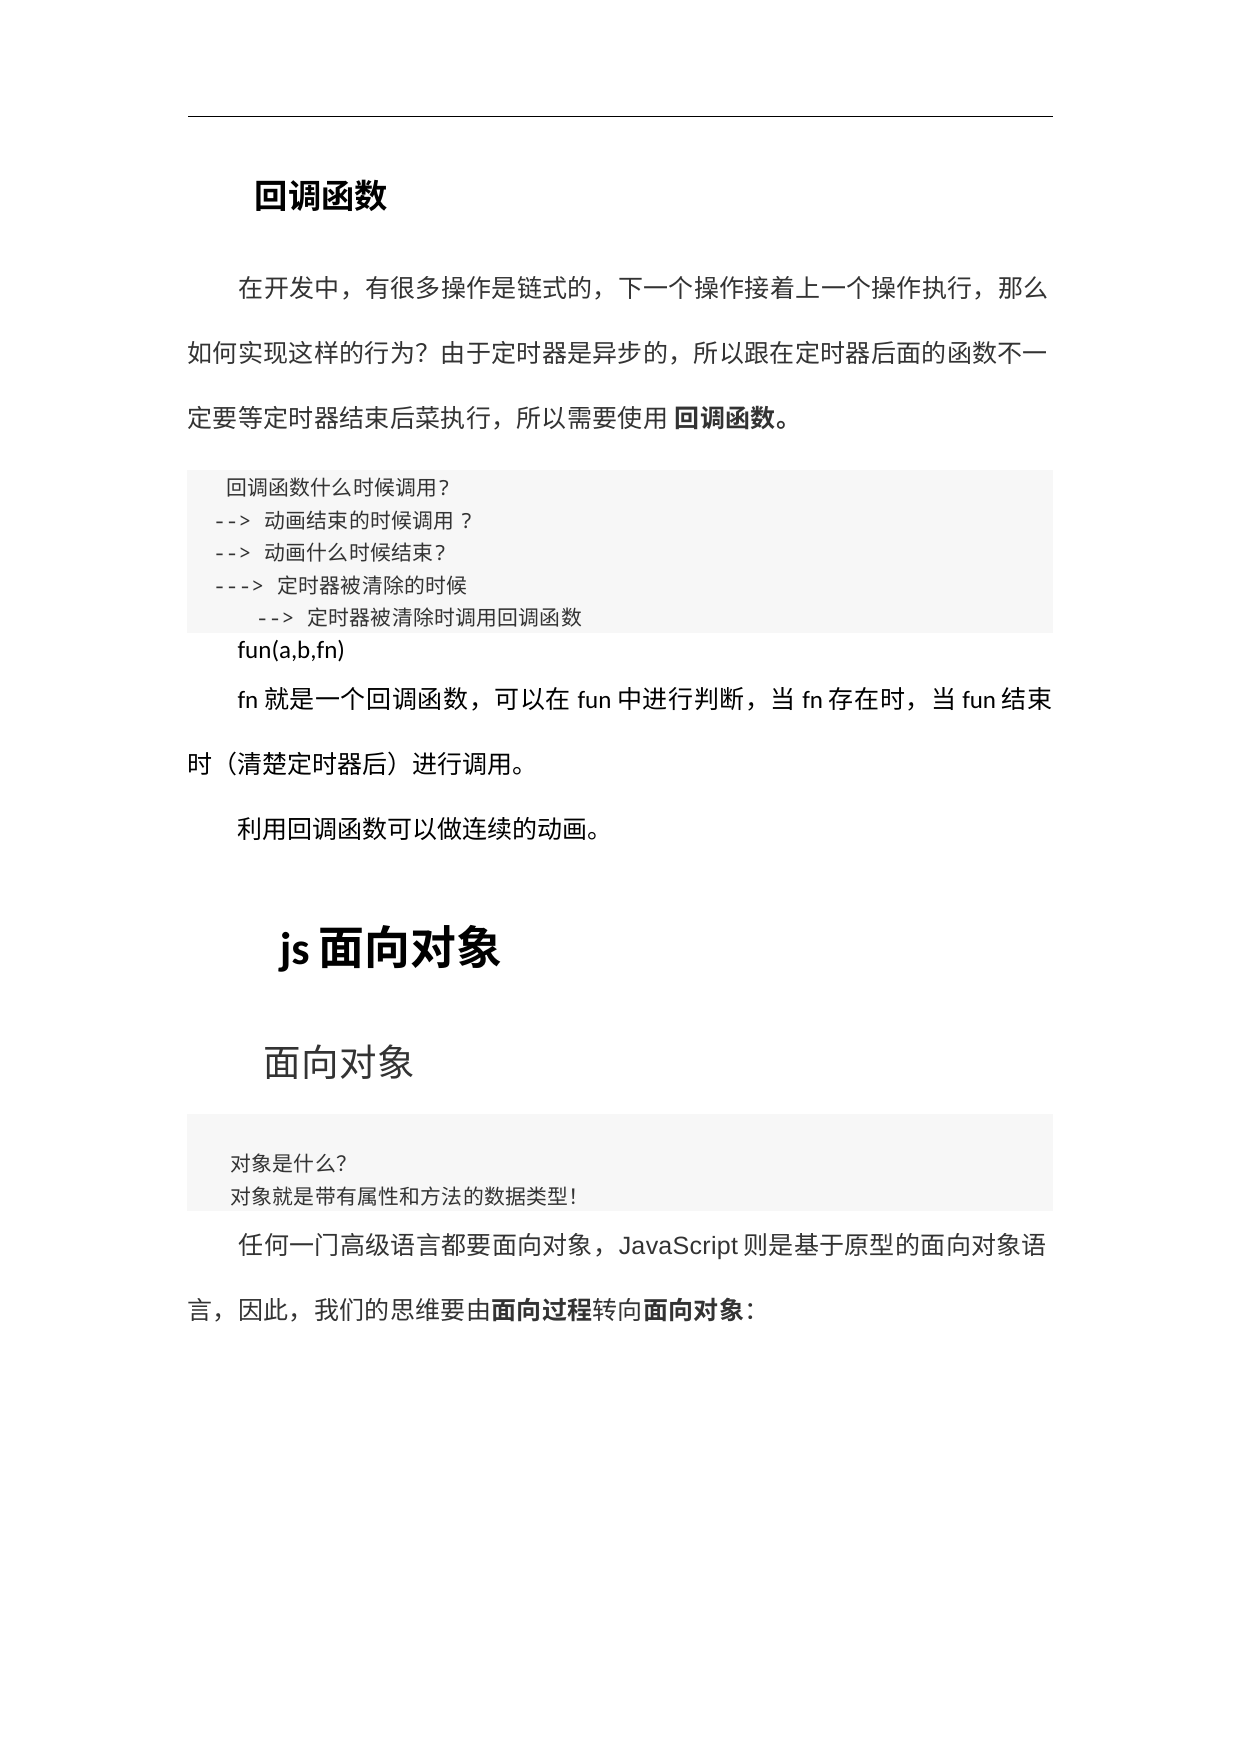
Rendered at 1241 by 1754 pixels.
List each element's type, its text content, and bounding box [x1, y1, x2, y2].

text fun(a,b,fn) [187, 633, 1053, 665]
text ---> 定时器被清除的时候 [187, 568, 1053, 600]
text --> 动画结束的时候调用 ? [187, 503, 1053, 535]
text --> 动画什么时候结束? [187, 535, 1053, 568]
subtitle 回调函数 [187, 162, 1053, 227]
text 在开发中，有很多操作是链式的，下一个操作接着上一个操作执行，那么如何实现这样的行为？由于定时器是异步的，所以跟在定时器后面的函数不一定要等定时器结束后菜执行，所以需要使用 回调函数。 [187, 254, 1053, 449]
text 对象就是带有属性和方法的数据类型！ [187, 1179, 1053, 1211]
subtitle 面向对象 [187, 1028, 1053, 1093]
text 对象是什么？ [187, 1146, 1053, 1179]
text 任何一门高级语言都要面向对象，JavaScript则是基于原型的面向对象语言，因此，我们的思维要由面向过程转向面向对象： [187, 1211, 1053, 1341]
text 利用回调函数可以做连续的动画。 [187, 795, 1053, 860]
text --> 定时器被清除时调用回调函数 [187, 600, 1053, 633]
subtitle js面向对象 [187, 896, 1053, 993]
text 回调函数什么时候调用? [187, 470, 1053, 503]
text fn就是一个回调函数，可以在fun中进行判断，当fn存在时，当fun结束时（清楚定时器后）进行调用。 [187, 665, 1053, 795]
